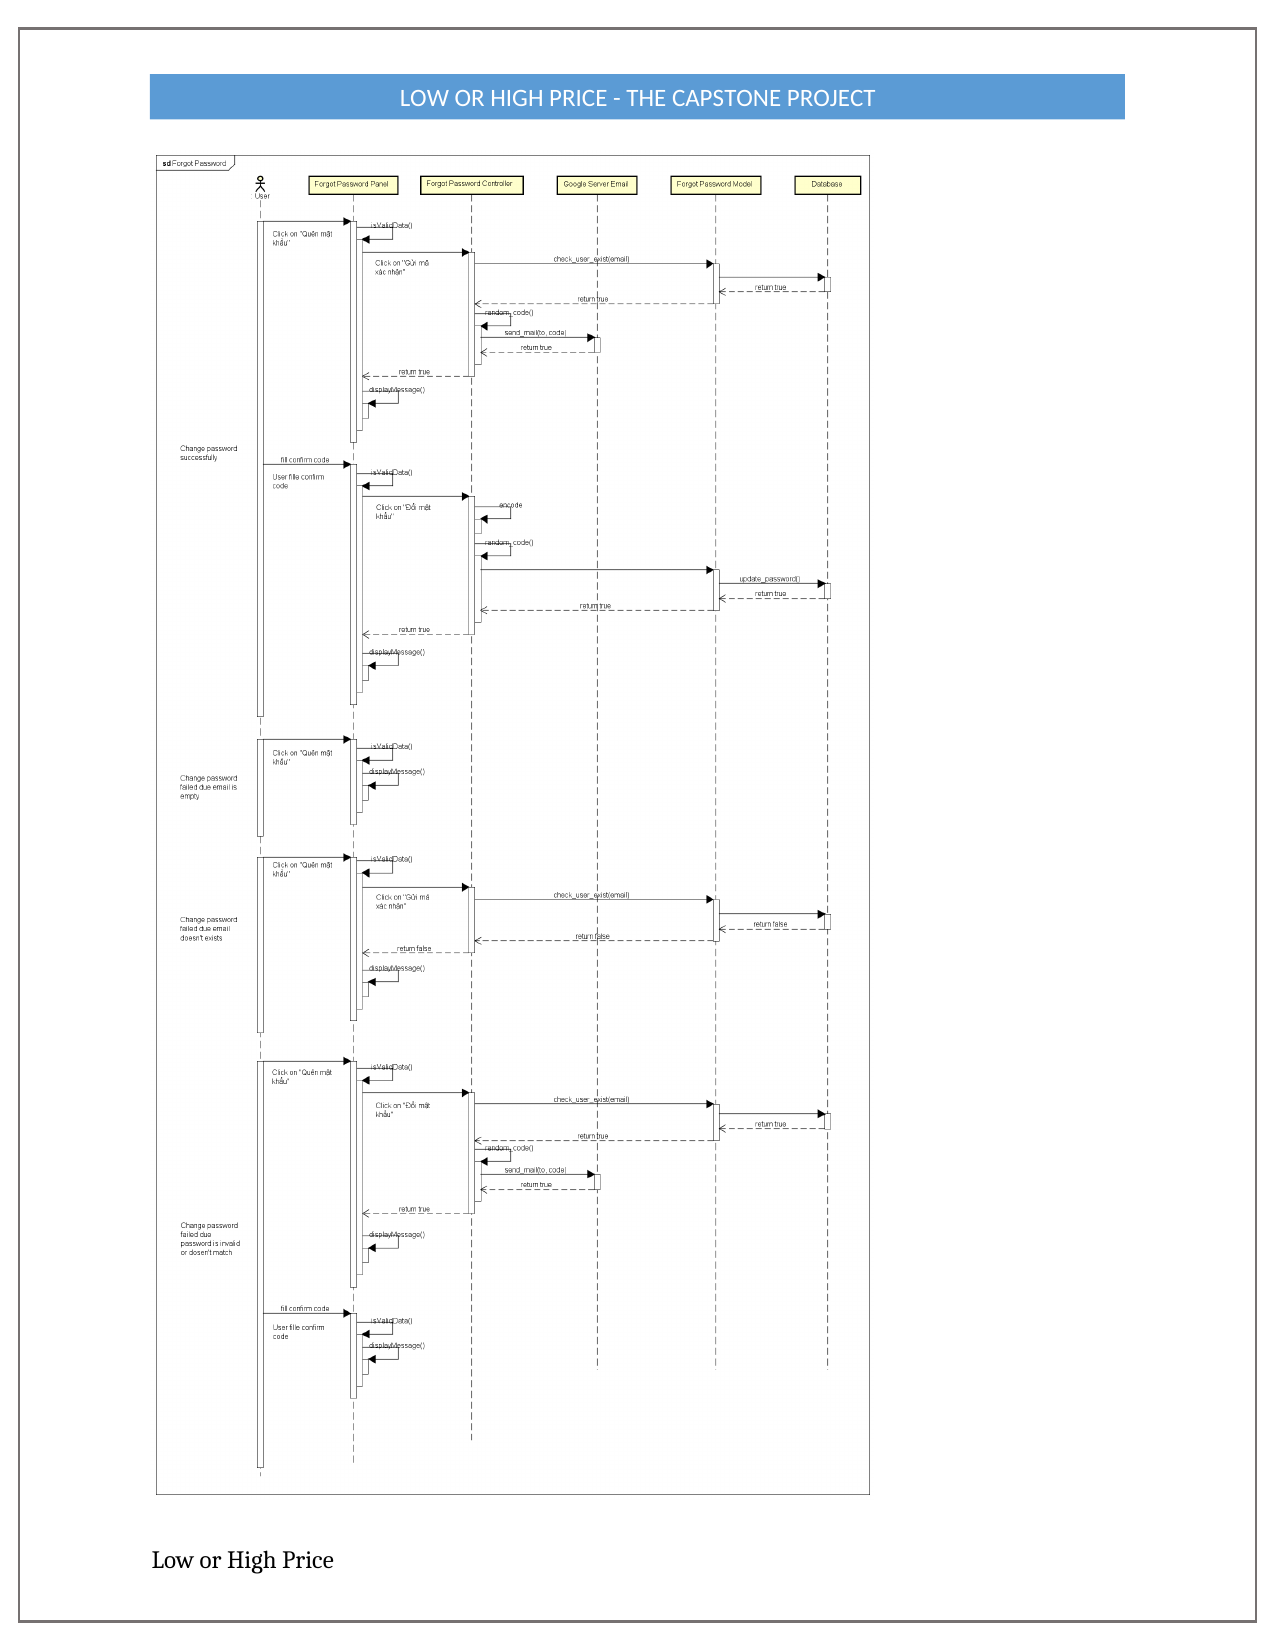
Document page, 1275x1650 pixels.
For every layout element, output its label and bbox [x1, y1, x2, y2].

picture [150, 150, 875, 1500]
